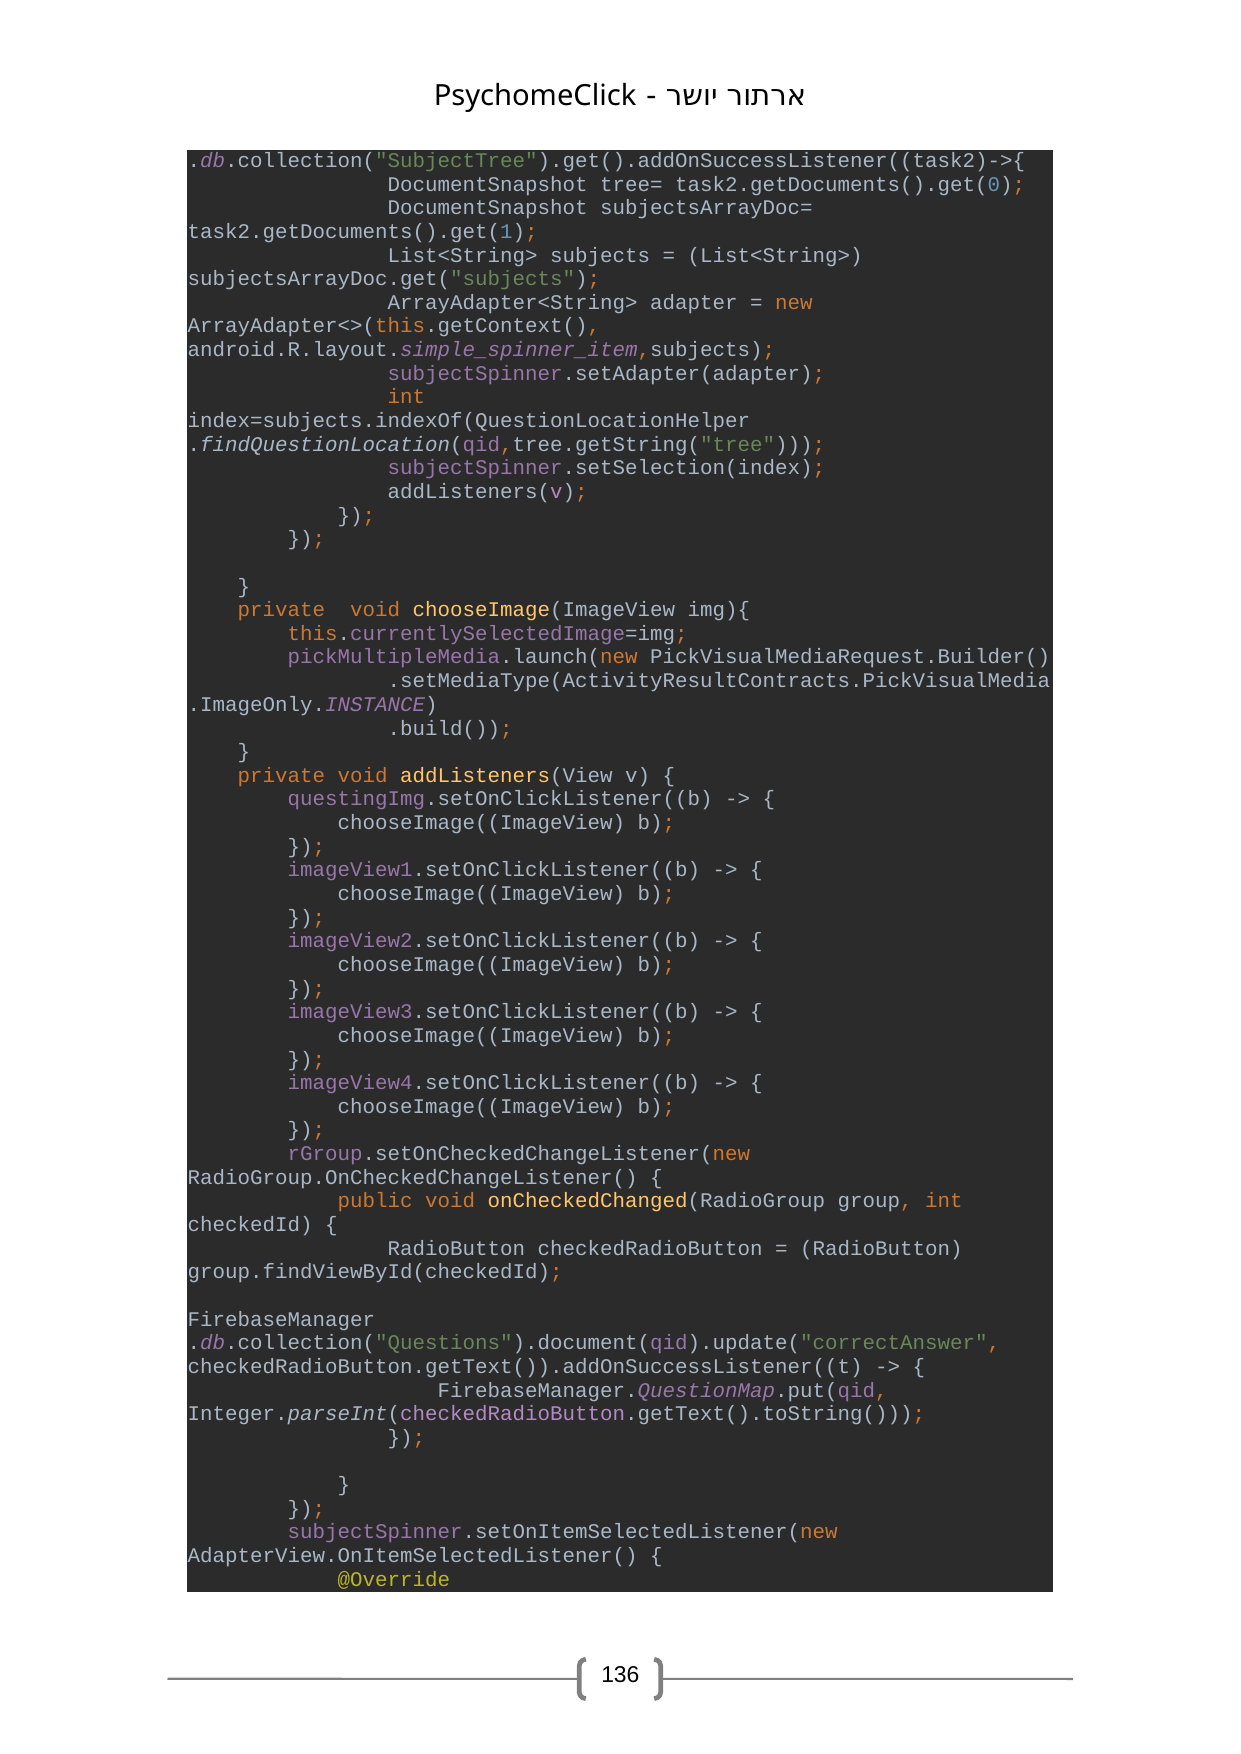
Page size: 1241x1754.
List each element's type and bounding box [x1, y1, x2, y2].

text [187, 150, 1053, 1592]
